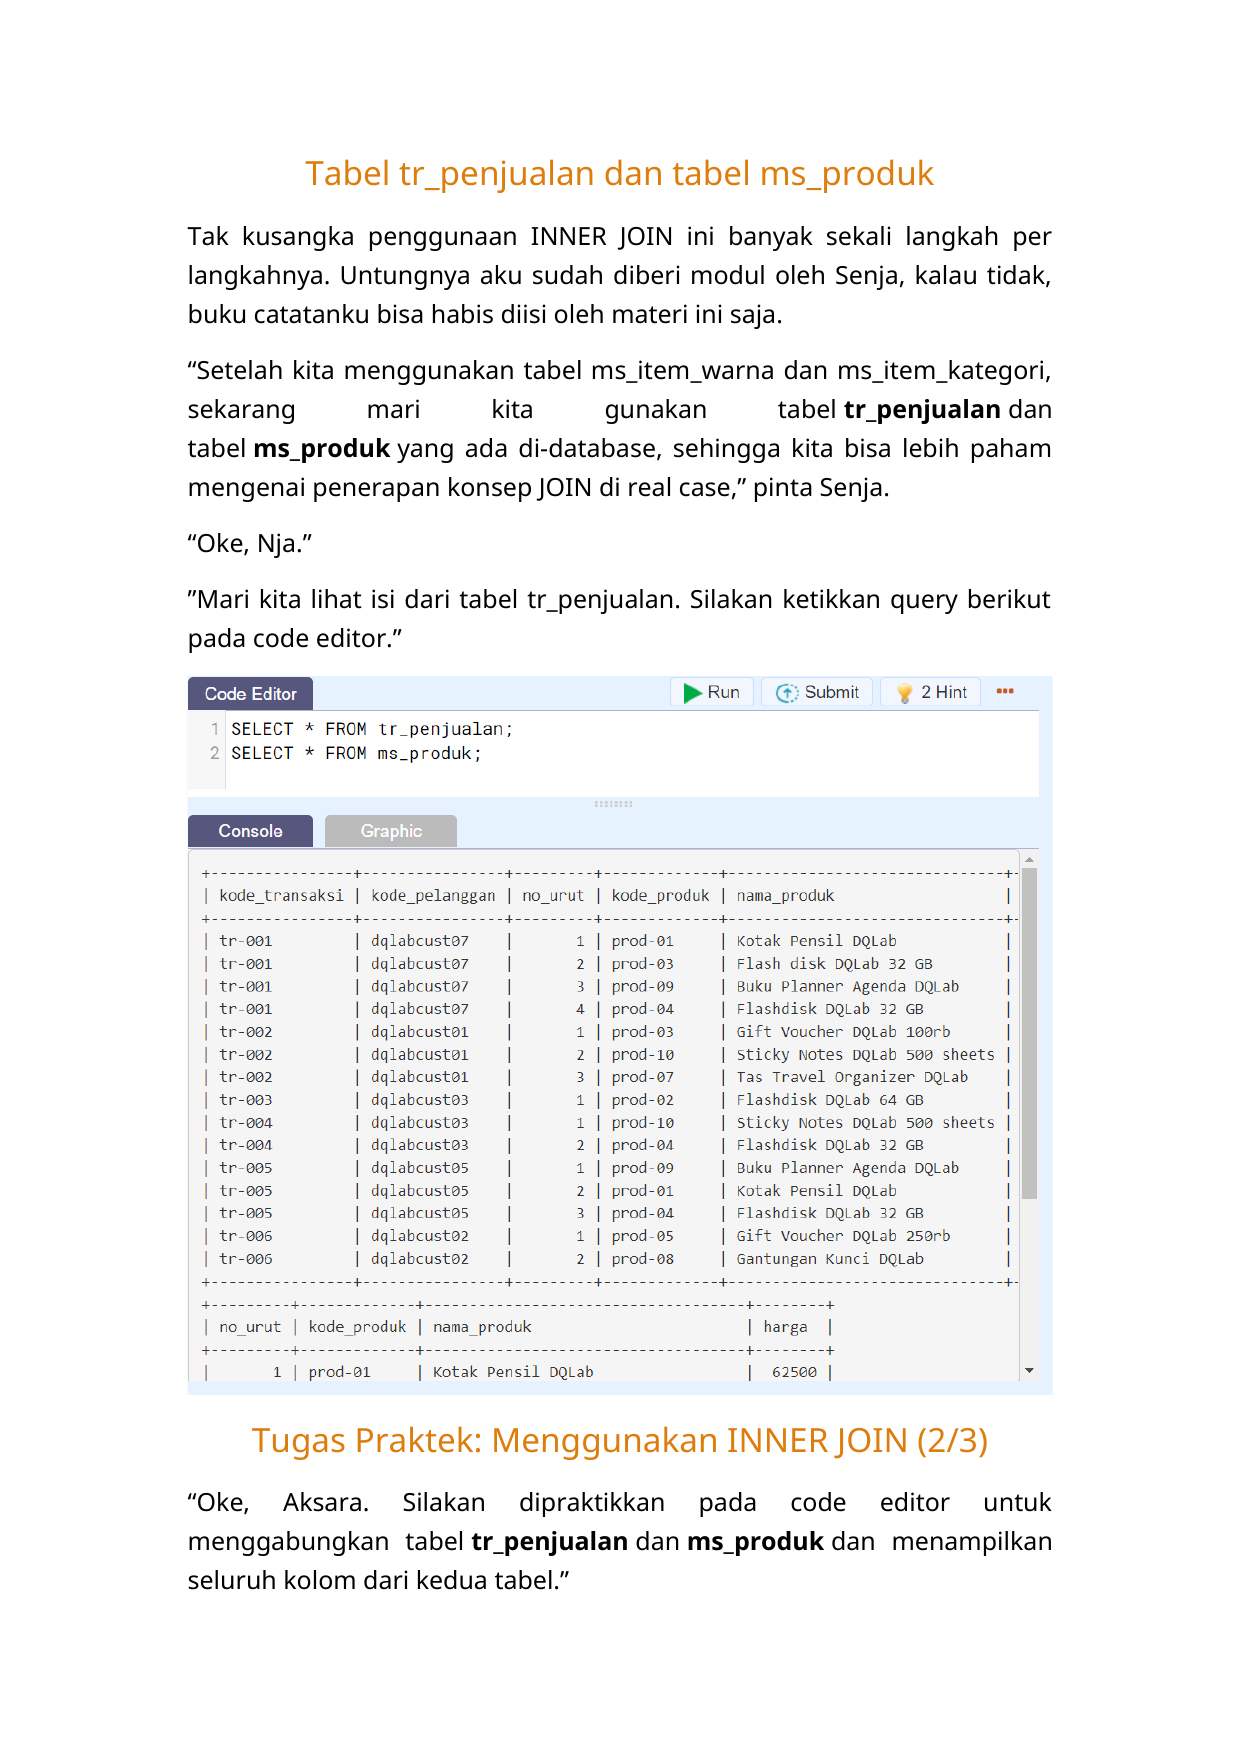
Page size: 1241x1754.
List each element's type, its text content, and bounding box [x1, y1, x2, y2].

text “Setelah kita menggunakan tabel ms_item_warna dan ms_item_kategori, sekarang mari kita gunakan tabel tr_penjualan dan tabel ms_produk yang ada di-database, sehingga kita bisa lebih paham mengenai penerapan konsep JOIN di real case,” pinta Senja. [187, 352, 1053, 504]
text Tak kusangka penggunaan INNER JOIN ini banyak sekali langkah per langkahnya. Untungnya aku sudah diberi modul oleh Senja, kalau tidak, buku catatanku bisa habis diisi oleh materi ini saja. [187, 218, 1053, 331]
subtitle Tabel tr_penjualan dan tabel ms_produk [187, 150, 1053, 195]
text “Oke, Nja.” [187, 526, 1053, 560]
text ”Mari kita lihat isi dari tabel tr_penjualan. Silakan ketikkan query berikut pada code editor.” [187, 581, 1053, 655]
text “Oke, Aksara. Silakan dipraktikkan pada code editor untuk menggabungkan tabel tr_penjualan dan ms_produk dan menampilkan seluruh kolom dari kedua tabel.” [187, 1485, 1053, 1597]
picture [187, 676, 1053, 1395]
subtitle Tugas Praktek: Menggunakan INNER JOIN (2/3) [187, 1417, 1053, 1462]
